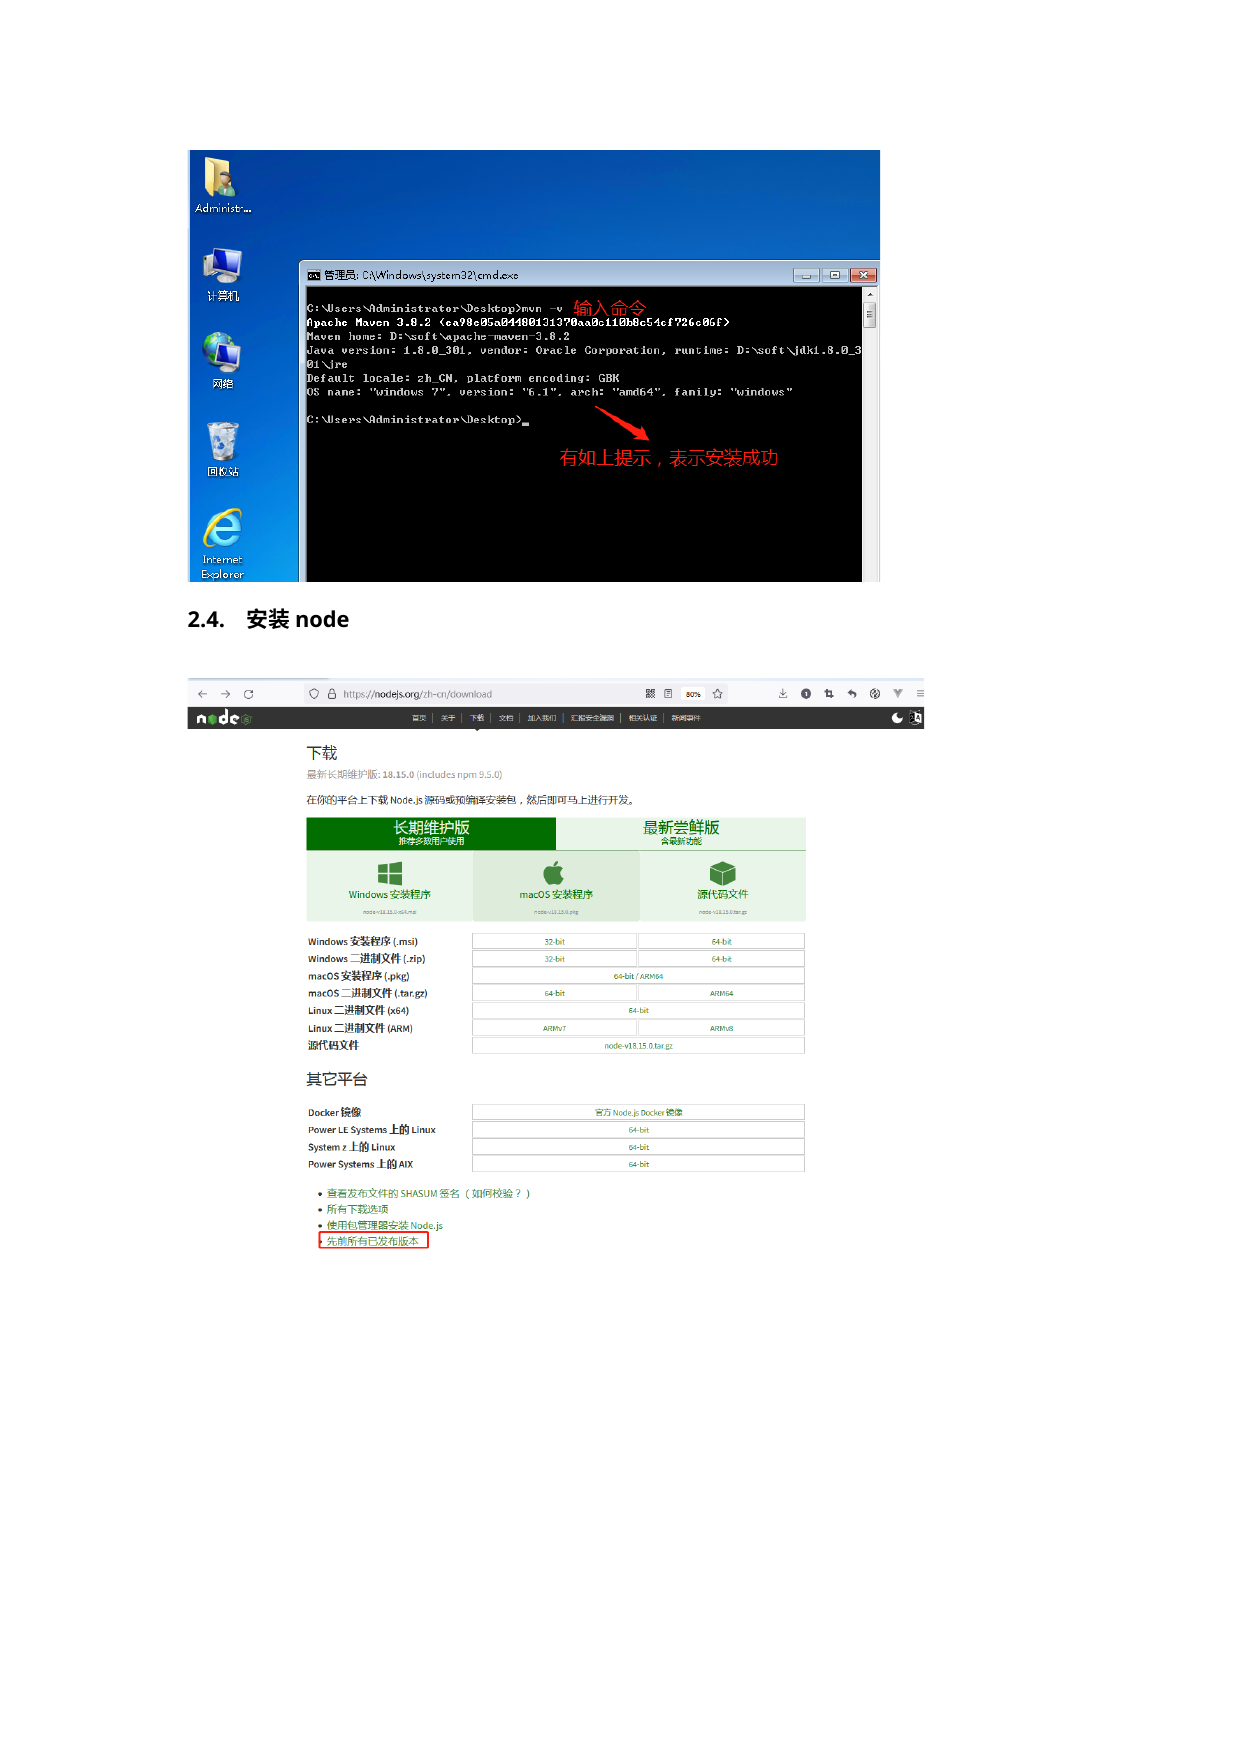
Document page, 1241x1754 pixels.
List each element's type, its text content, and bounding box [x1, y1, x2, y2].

picture [187, 150, 881, 582]
picture [187, 678, 925, 1249]
subtitle 安装node [187, 602, 1053, 634]
